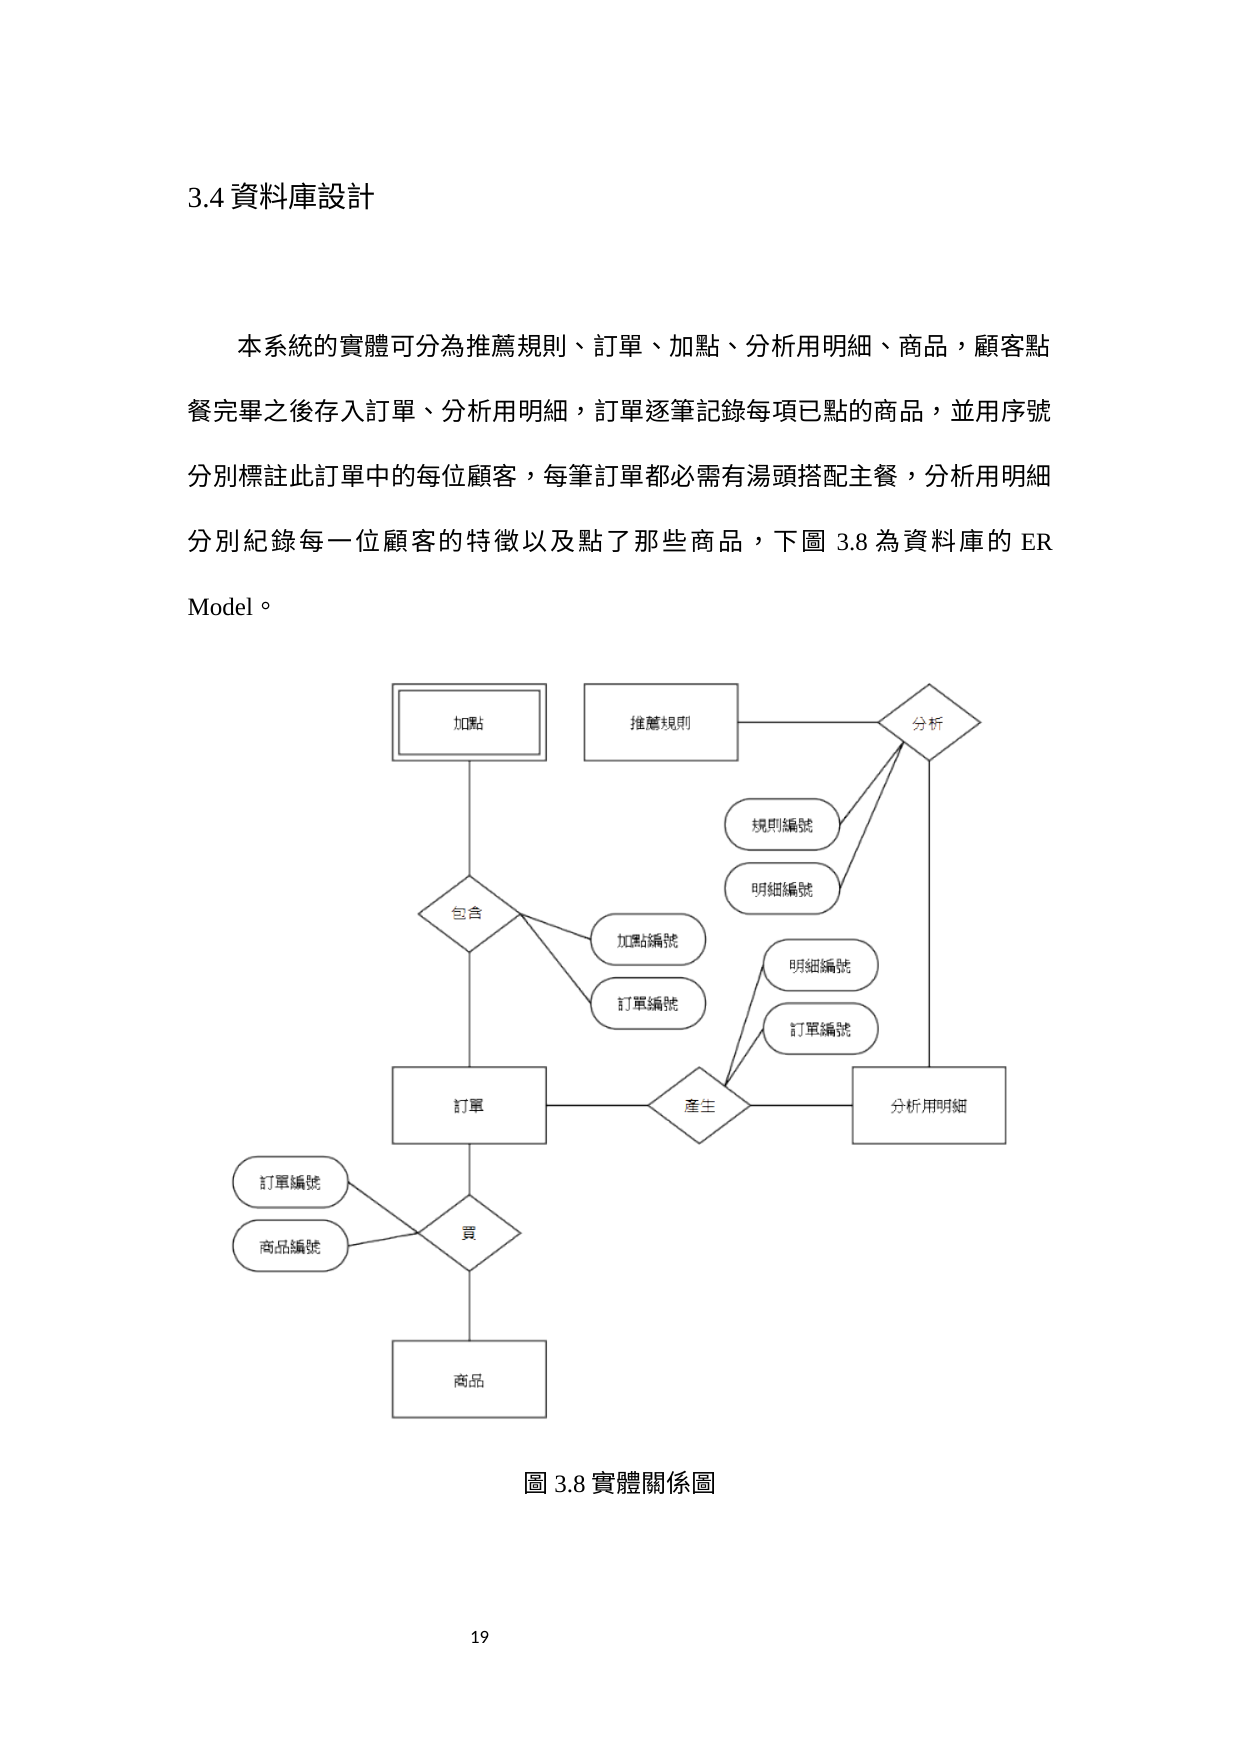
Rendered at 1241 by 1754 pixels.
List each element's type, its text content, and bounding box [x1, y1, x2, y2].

picture [223, 669, 1018, 1433]
text 本系統的實體可分為推薦規則、訂單、加點、分析用明細、商品，顧客點餐完畢之後存入訂單、分析用明細，訂單逐筆記錄每項已點的商品，並用序號分別標註此訂單中的每位顧客，每筆訂單都必需有湯頭搭配主餐，分析用明細分別紀錄每一位顧客的特徵以及點了那些商品，下圖3.8為資料庫的ER Model。 [187, 312, 1053, 637]
subtitle 3.4資料庫設計 [187, 162, 1053, 227]
text 圖 3.8 實體關係圖 [187, 1449, 1053, 1514]
